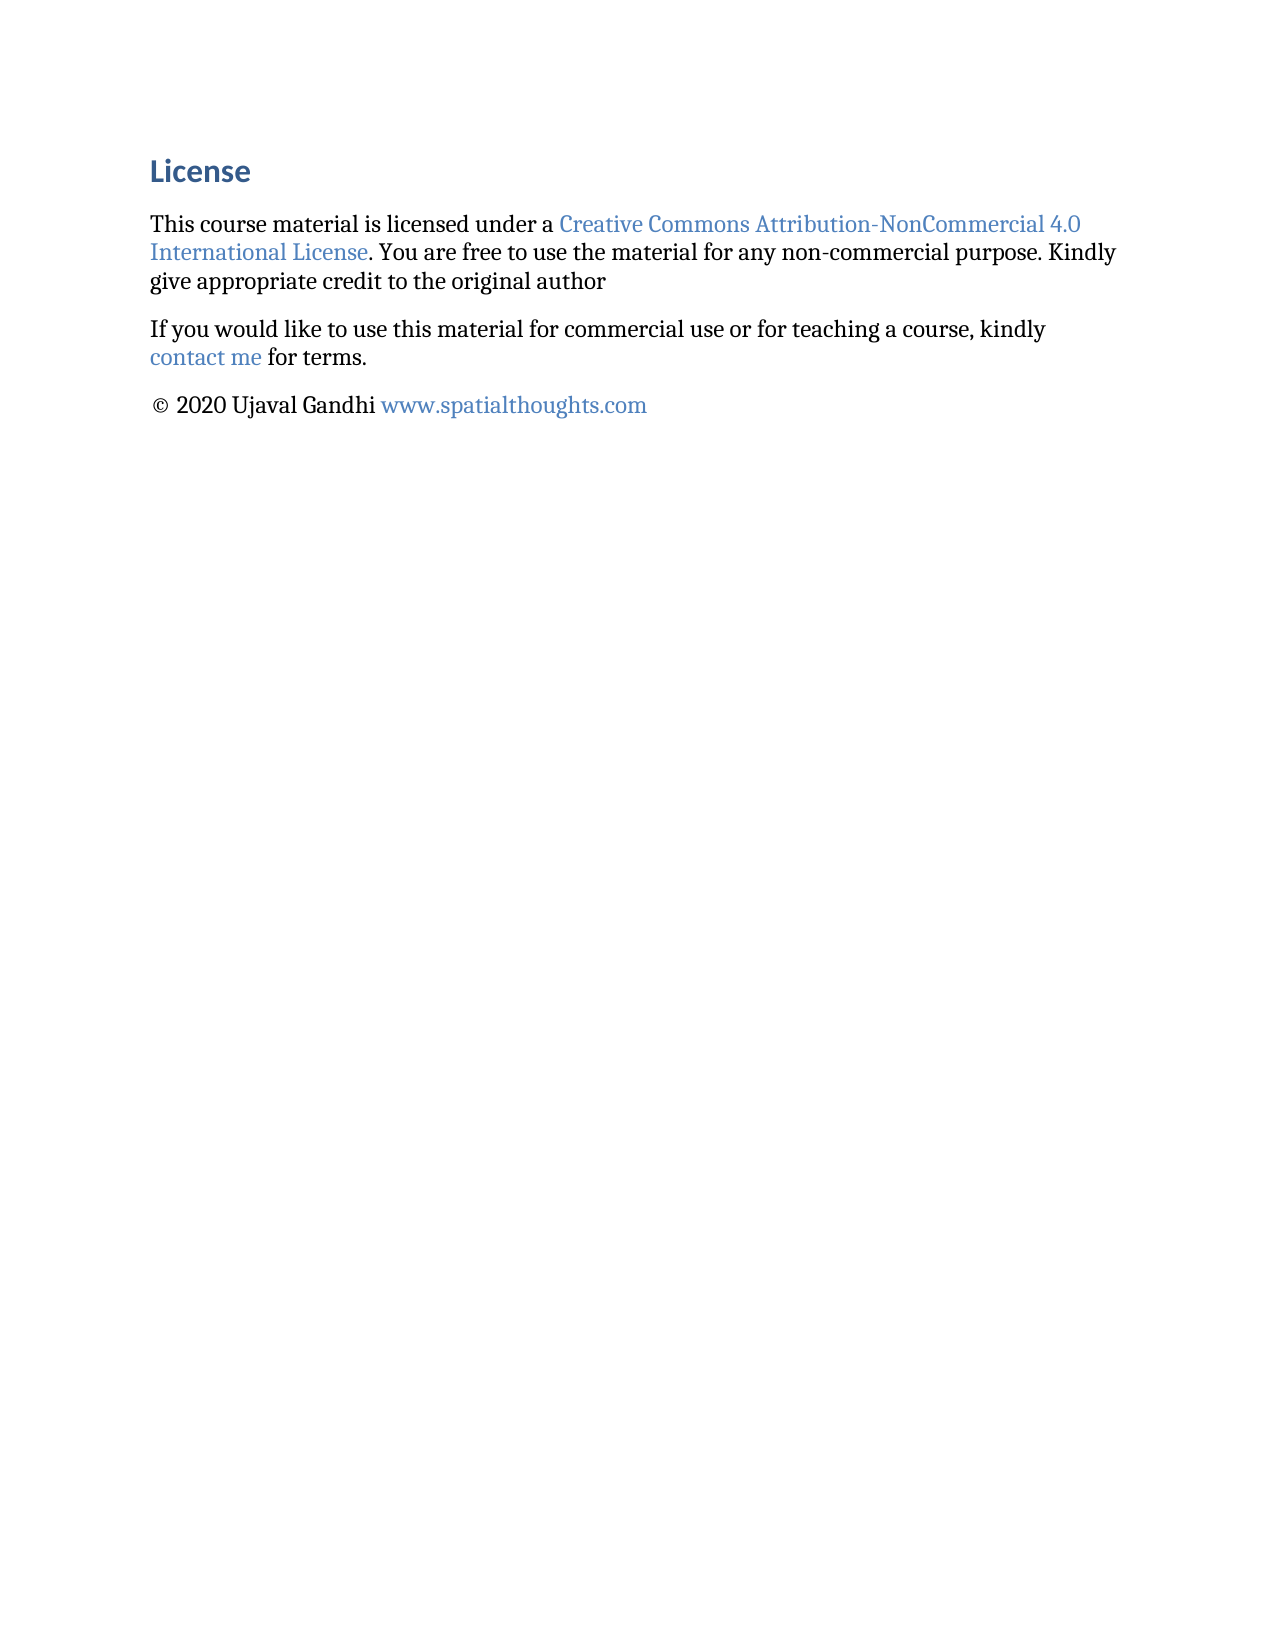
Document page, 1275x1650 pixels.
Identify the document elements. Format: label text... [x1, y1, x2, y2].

subtitle License [150, 150, 1125, 191]
text This course material is licensed under a Creative Commons Attribution-NonCommercial 4.0 International License. You are free to use the material for any non-commercial purpose. Kindly give appropriate credit to the original author [150, 209, 1125, 296]
text If you would like to use this material for commercial use or for teaching a course, kindly contact me for terms. [150, 314, 1125, 372]
text © 2020 Ujaval Gandhi www.spatialthoughts.com [150, 391, 1125, 419]
